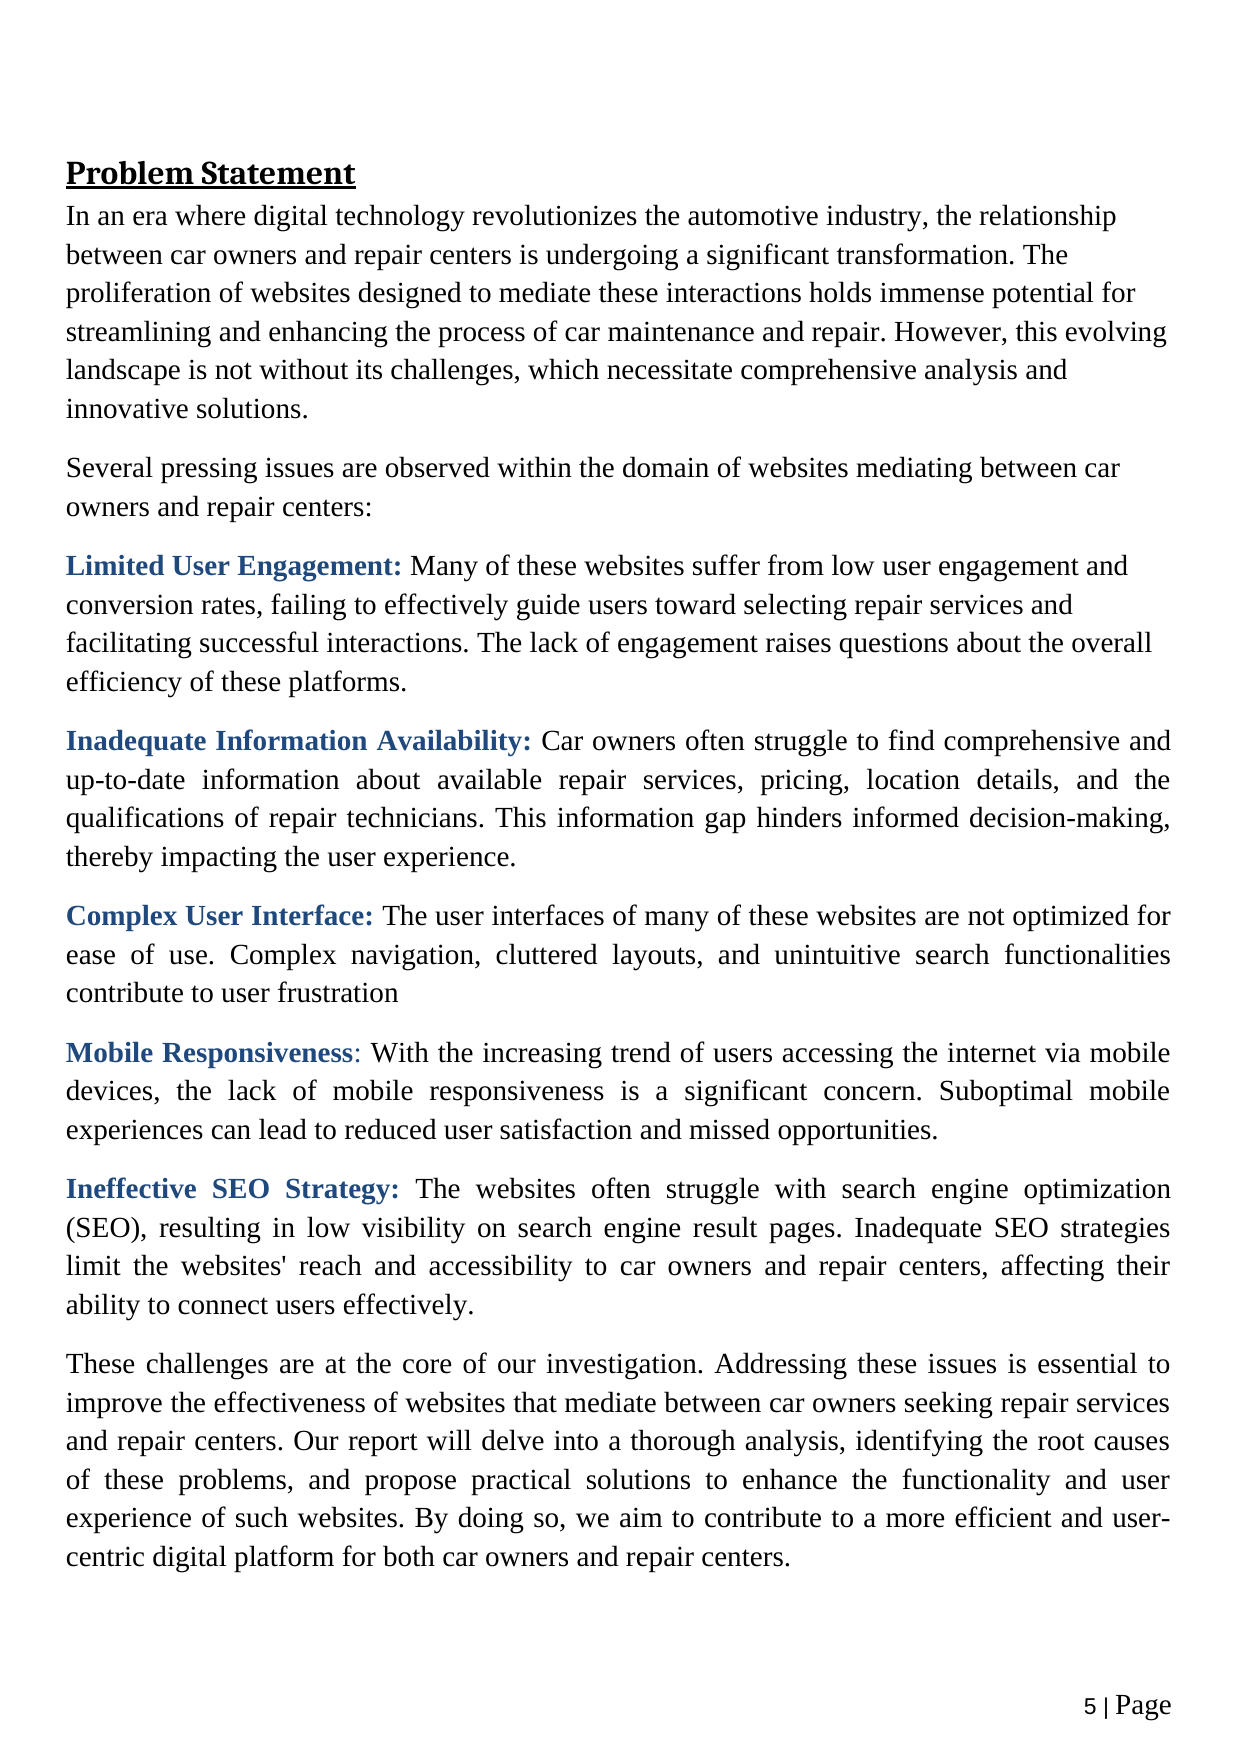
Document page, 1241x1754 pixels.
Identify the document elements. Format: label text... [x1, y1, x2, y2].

text These challenges are at the core of our investigation. Addressing these issues is essential to improve the effectiveness of websites that mediate between car owners seeking repair services and repair centers. Our report will delve into a thorough analysis, identifying the root causes of these problems, and propose practical solutions to enhance the functionality and user experience of such websites. By doing so, we aim to contribute to a more efficient and user-centric digital platform for both car owners and repair centers. [66, 1346, 1172, 1572]
text In an era where digital technology revolutionizes the automotive industry, the relationship between car owners and repair centers is undergoing a significant transformation. The proliferation of websites designed to mediate these interactions holds immense potential for streamlining and enhancing the process of car maintenance and repair. However, this evolving landscape is not without its challenges, which necessitate comprehensive analysis and innovative solutions. [66, 198, 1172, 424]
subtitle Problem Statement [66, 154, 1172, 192]
text Mobile Responsiveness: With the increasing trend of users accessing the internet via mobile devices, the lack of mobile responsiveness is a significant concern. Suboptimal mobile experiences can lead to reduced user satisfaction and missed opportunities. [66, 1035, 1172, 1145]
text Complex User Interface: The user interfaces of many of these websites are not optimized for ease of use. Complex navigation, cluttered layouts, and unintuitive search functionalities contribute to user frustration [66, 898, 1172, 1009]
text Several pressing issues are observed within the domain of websites mediating between car owners and repair centers: [66, 450, 1172, 522]
text Inadequate Information Availability: Car owners often struggle to find comprehensive and up-to-date information about available repair services, pricing, location details, and the qualifications of repair technicians. This information gap hinders informed decision-making, thereby impacting the user experience. [66, 723, 1172, 872]
text Ineffective SEO Strategy: The websites often struggle with search engine optimization (SEO), resulting in low visibility on search engine result pages. Inadequate SEO strategies limit the websites' reach and accessibility to car owners and repair centers, affecting their ability to connect users effectively. [66, 1171, 1172, 1320]
text Limited User Engagement: Many of these websites suffer from low user engagement and conversion rates, failing to effectively guide users toward selecting repair services and facilitating successful interactions. The lack of engagement raises questions about the overall efficiency of these platforms. [66, 548, 1172, 697]
